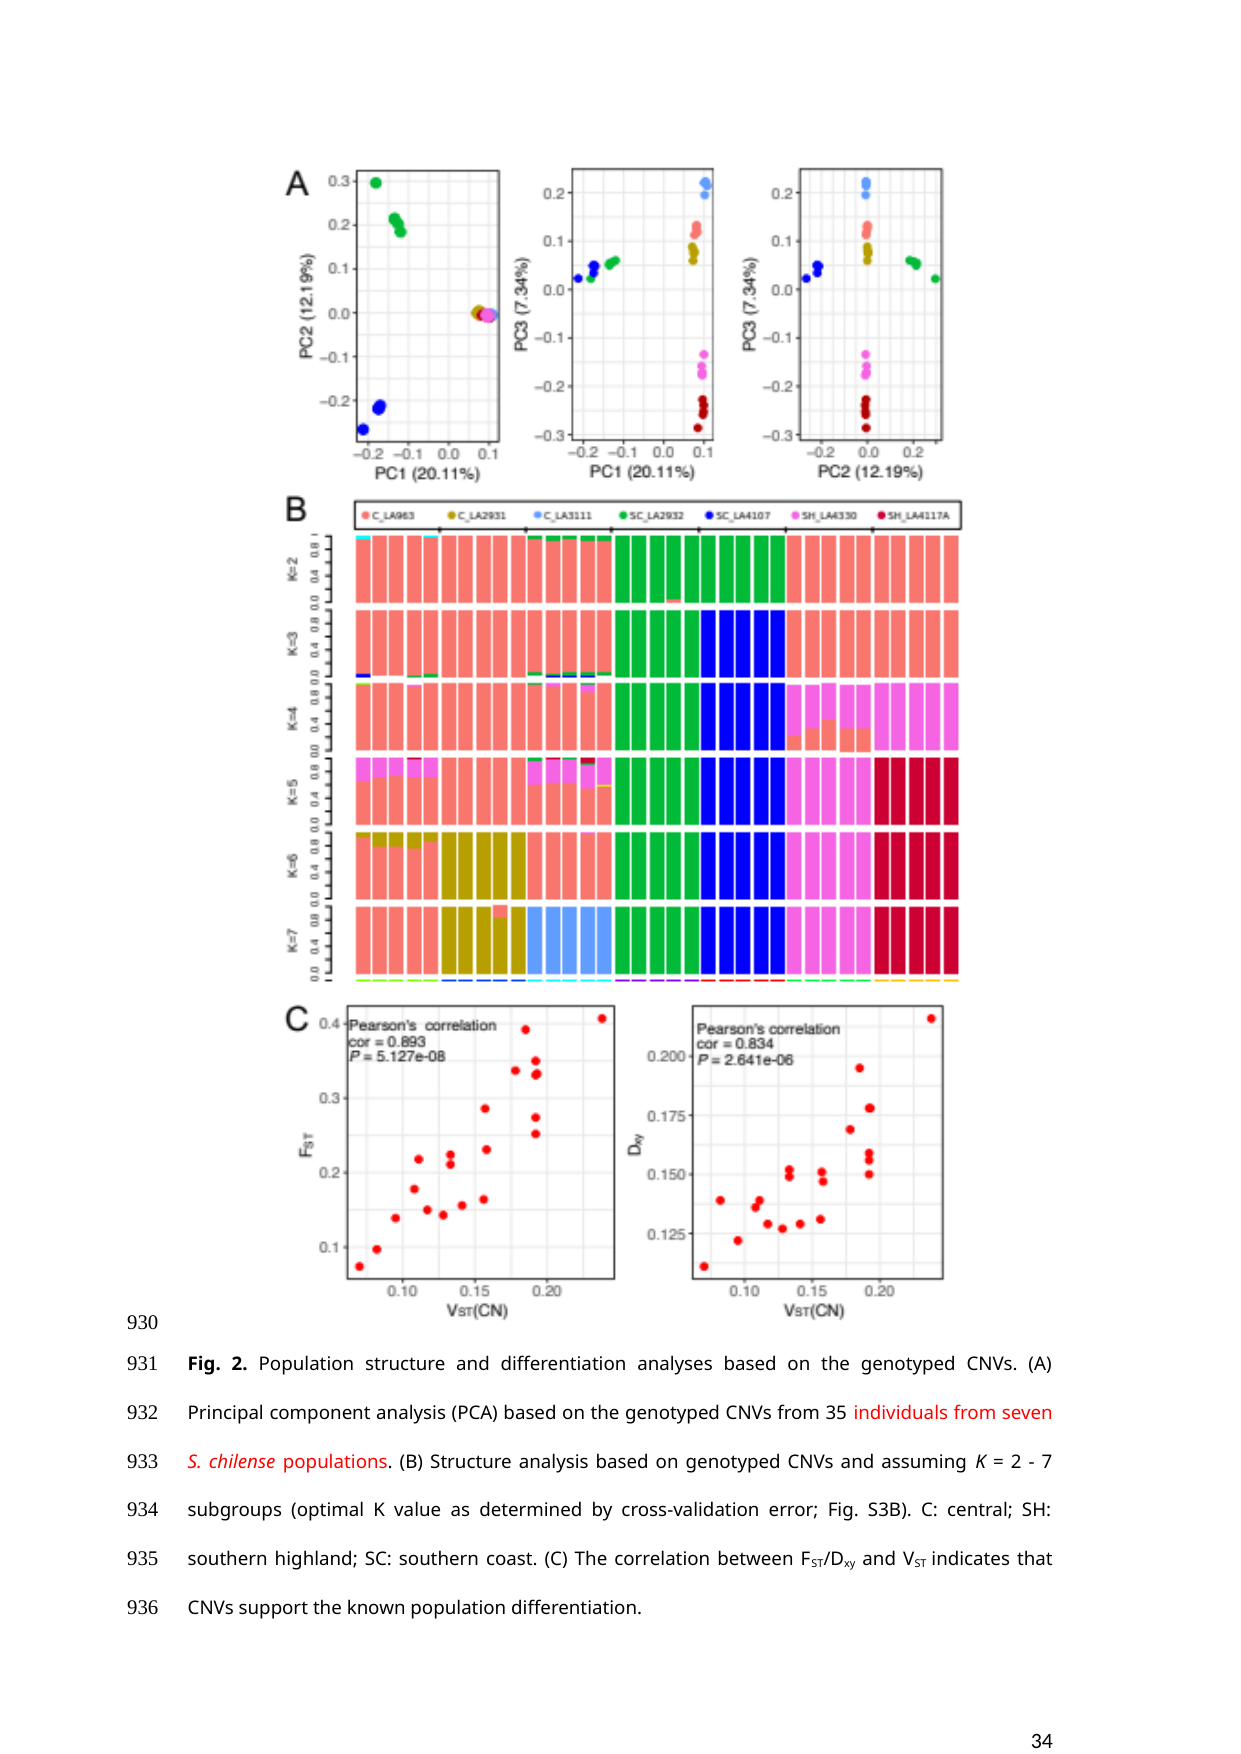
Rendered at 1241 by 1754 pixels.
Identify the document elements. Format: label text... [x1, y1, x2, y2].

text Fig. 2. Population structure and differentiation analyses based on the genotyped CNVs. (A) Principal component analysis (PCA) based on the genotyped CNVs from 35 individuals from seven S. chilense populations. (B) Structure analysis based on genotyped CNVs and assuming K = 2 - 7 subgroups (optimal K value as determined by cross-validation error; Fig. S3B). C: central; SH: southern highland; SC: southern coast. (C) The correlation between FST/Dxy and VST indicates that CNVs support the known population differentiation. [187, 1347, 1053, 1623]
